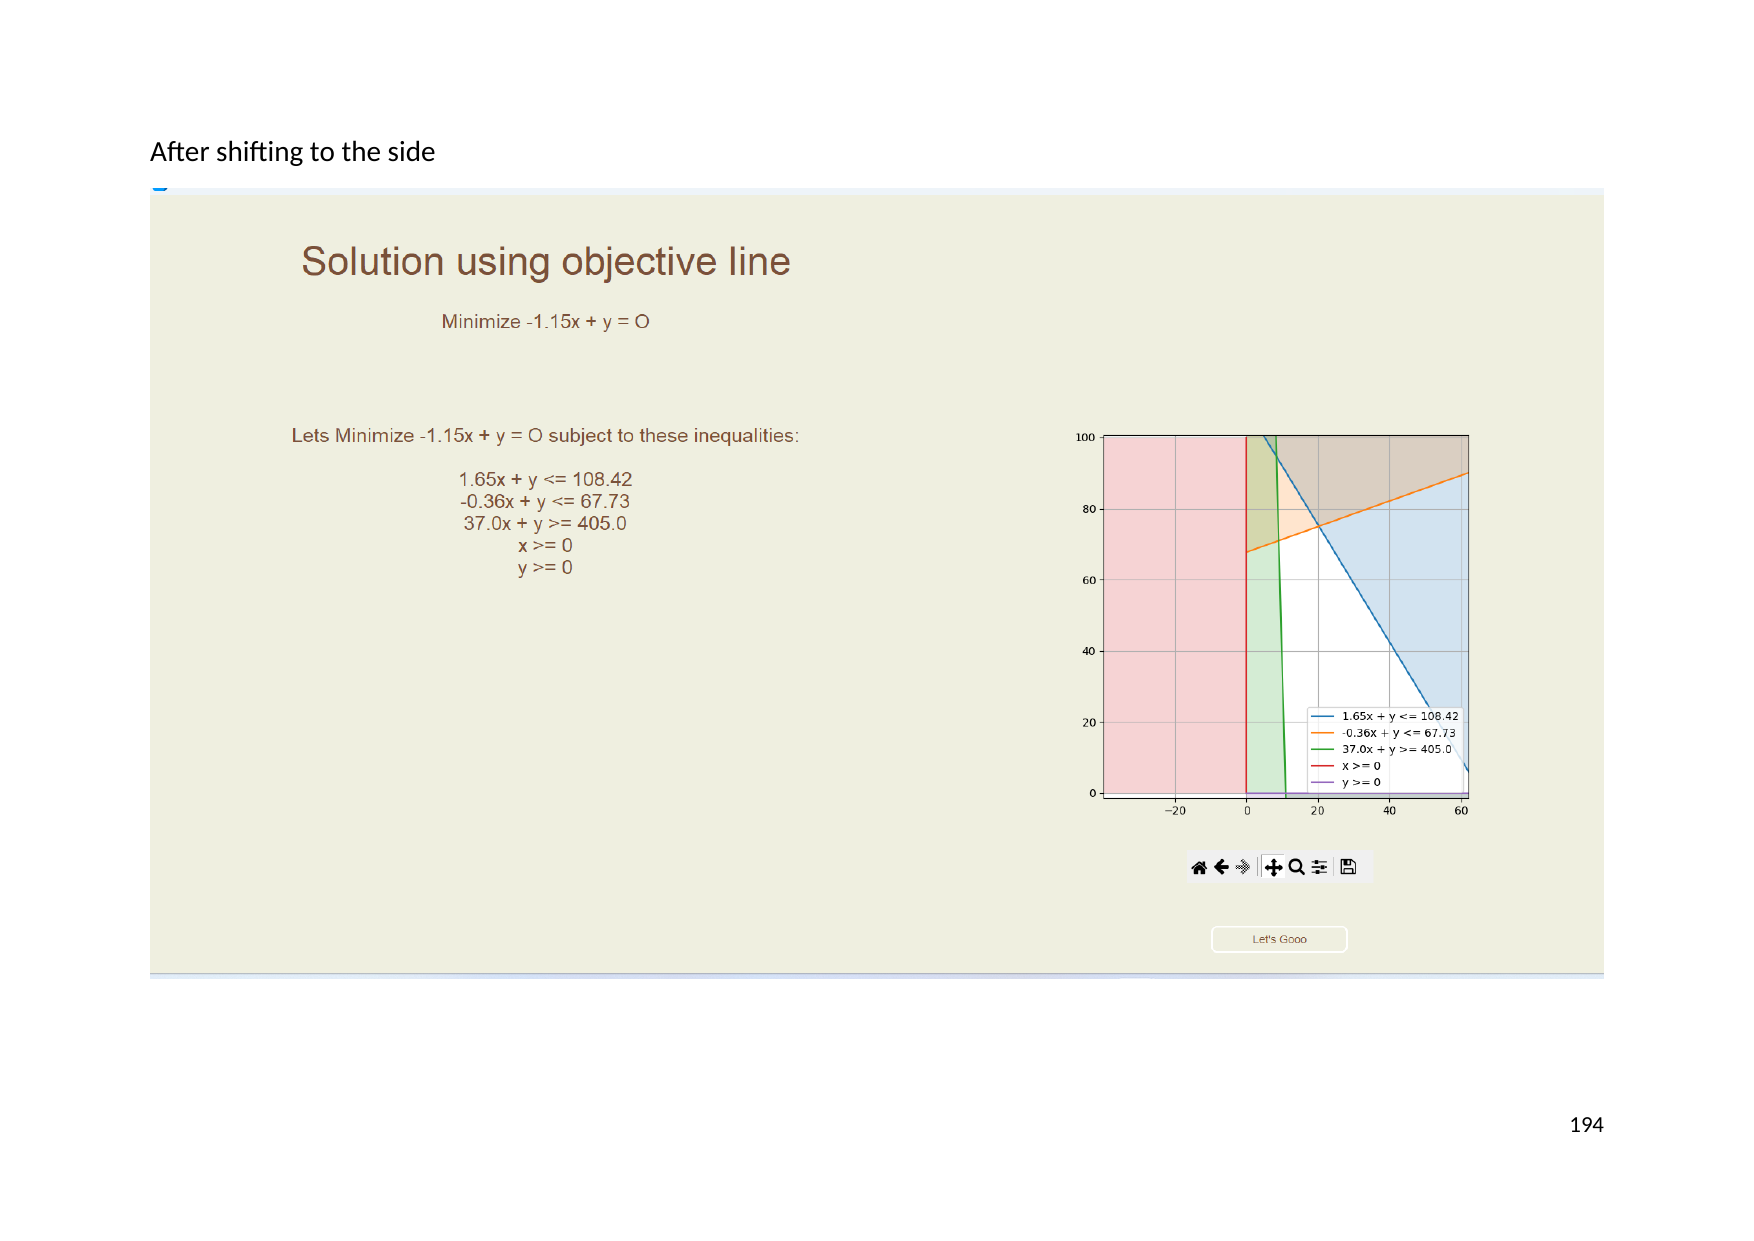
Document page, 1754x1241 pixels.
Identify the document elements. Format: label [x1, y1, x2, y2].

picture [150, 188, 1604, 979]
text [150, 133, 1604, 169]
